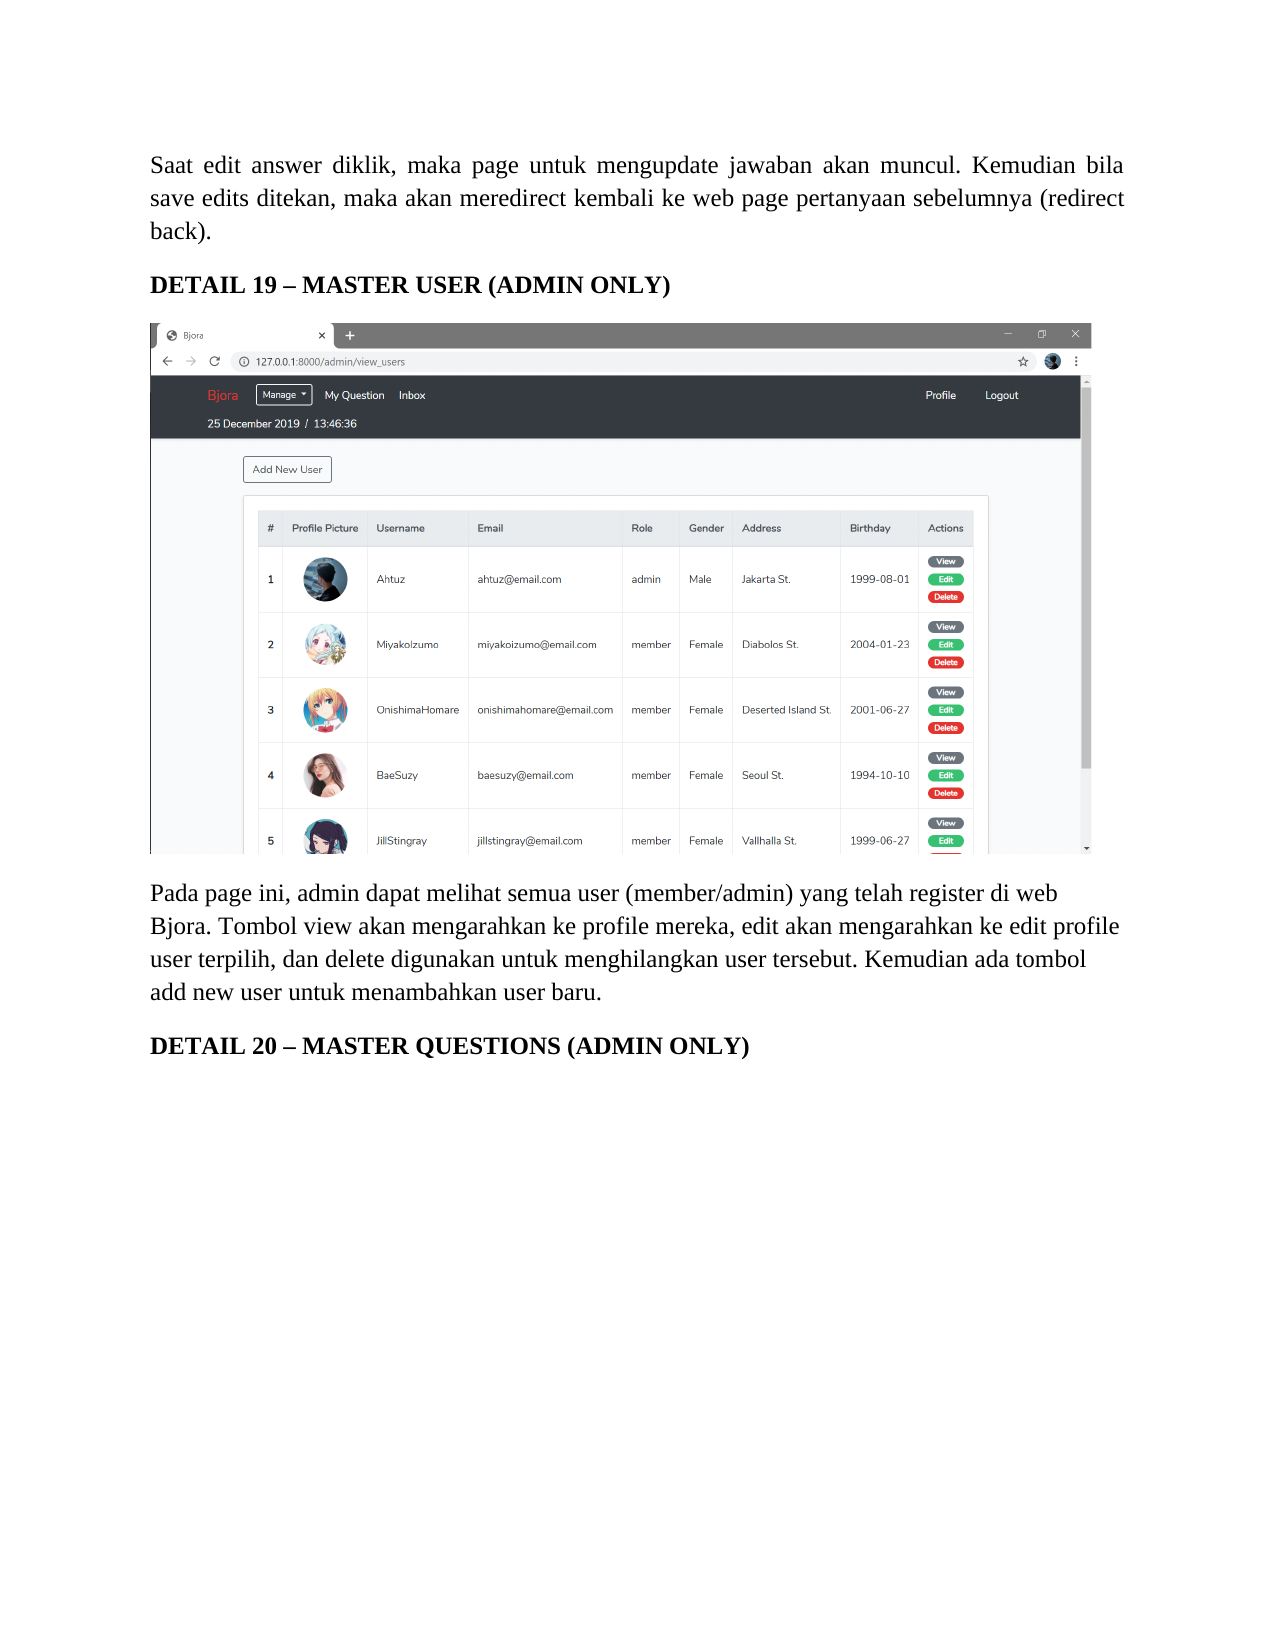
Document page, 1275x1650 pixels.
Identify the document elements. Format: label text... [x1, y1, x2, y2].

text DETAIL 19 – MASTER USER (ADMIN ONLY) [150, 270, 1125, 299]
text DETAIL 20 – MASTER QUESTIONS (ADMIN ONLY) [150, 1031, 1125, 1060]
text Saat edit answer diklik, maka page untuk mengupdate jawaban akan muncul. Kemudian bila save edits ditekan, maka akan meredirect kembali ke web page pertanyaan sebelumnya (redirect back). [150, 150, 1125, 245]
text Pada page ini, admin dapat melihat semua user (member/admin) yang telah register di web Bjora. Tombol view akan mengarahkan ke profile mereka, edit akan mengarahkan ke edit profile user terpilih, dan delete digunakan untuk menghilangkan user tersebut. Kemudian ada tombol add new user untuk menambahkan user baru. [150, 878, 1125, 1006]
picture [150, 323, 1092, 854]
